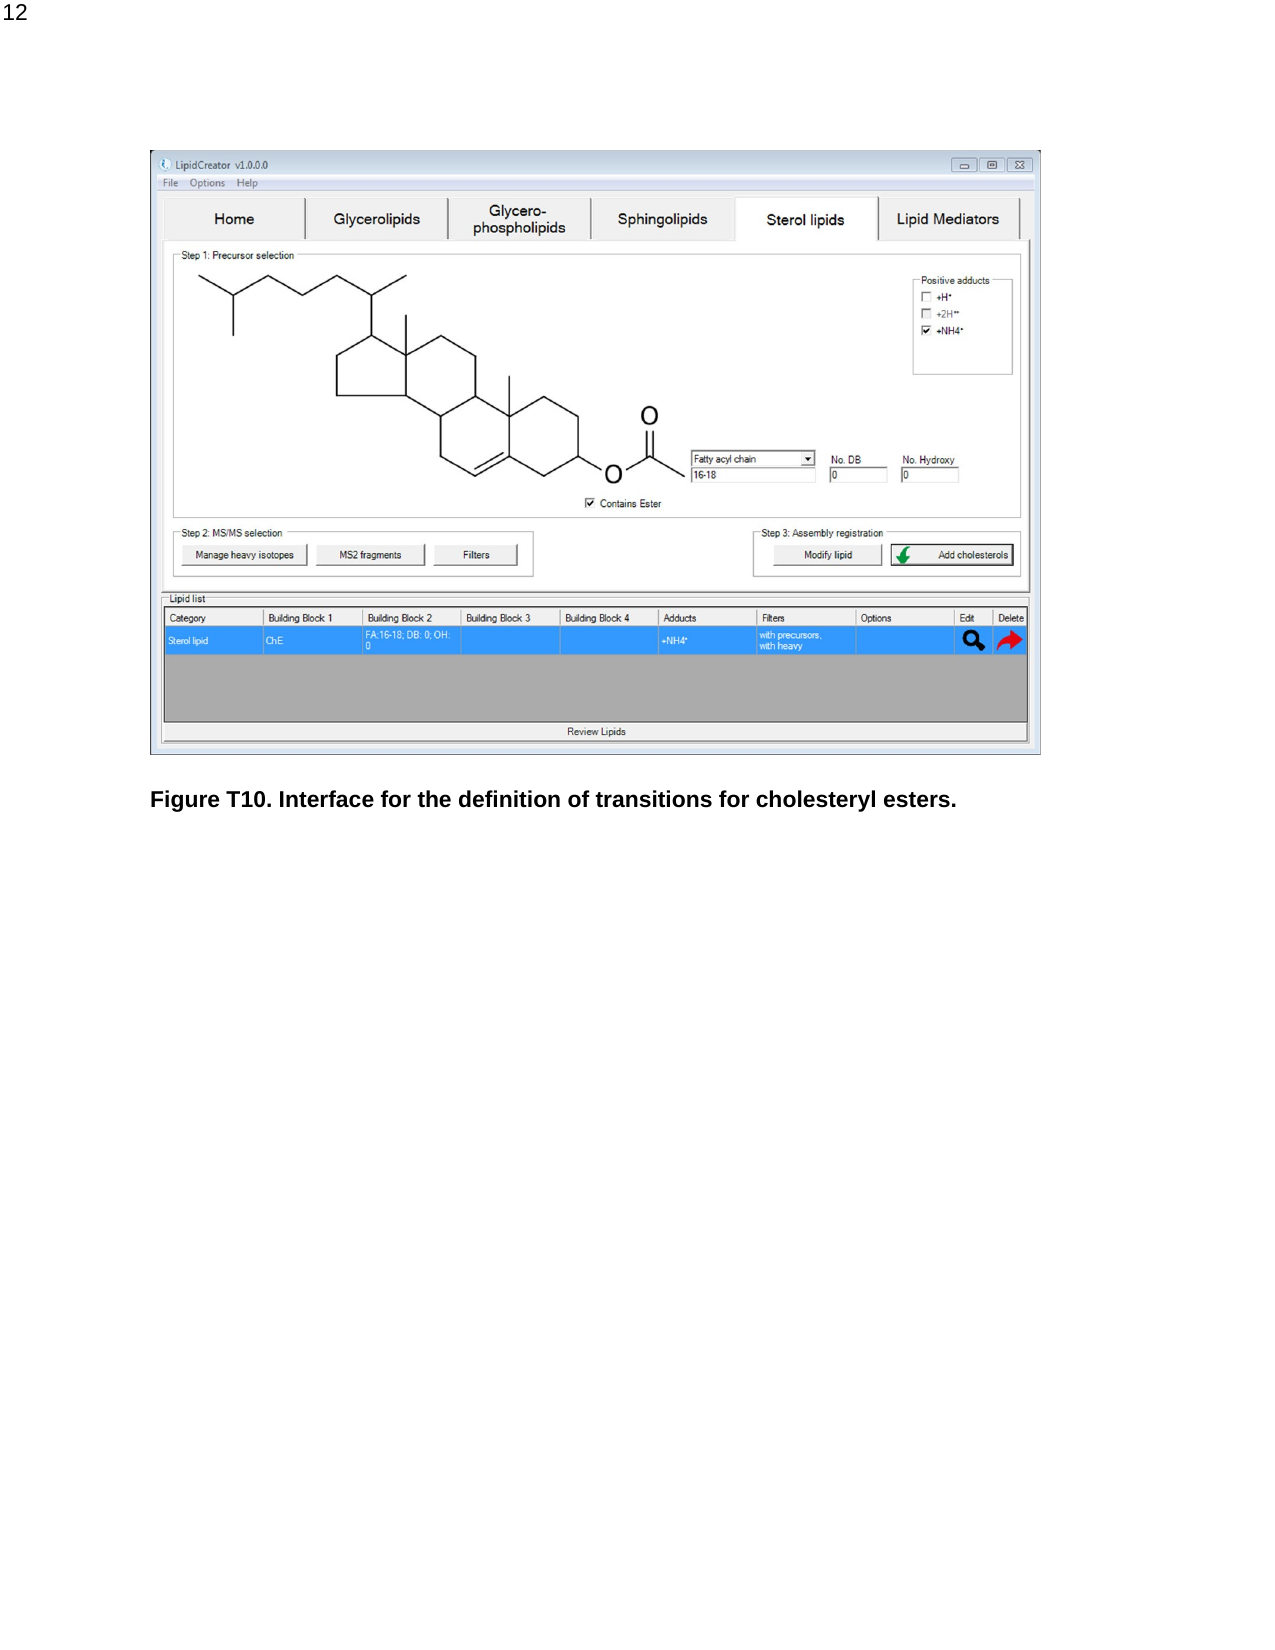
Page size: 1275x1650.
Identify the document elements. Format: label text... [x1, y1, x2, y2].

subtitle Figure T10. Interface for the definition of transitions for cholesteryl esters. [150, 786, 1150, 812]
picture [150, 150, 1041, 755]
